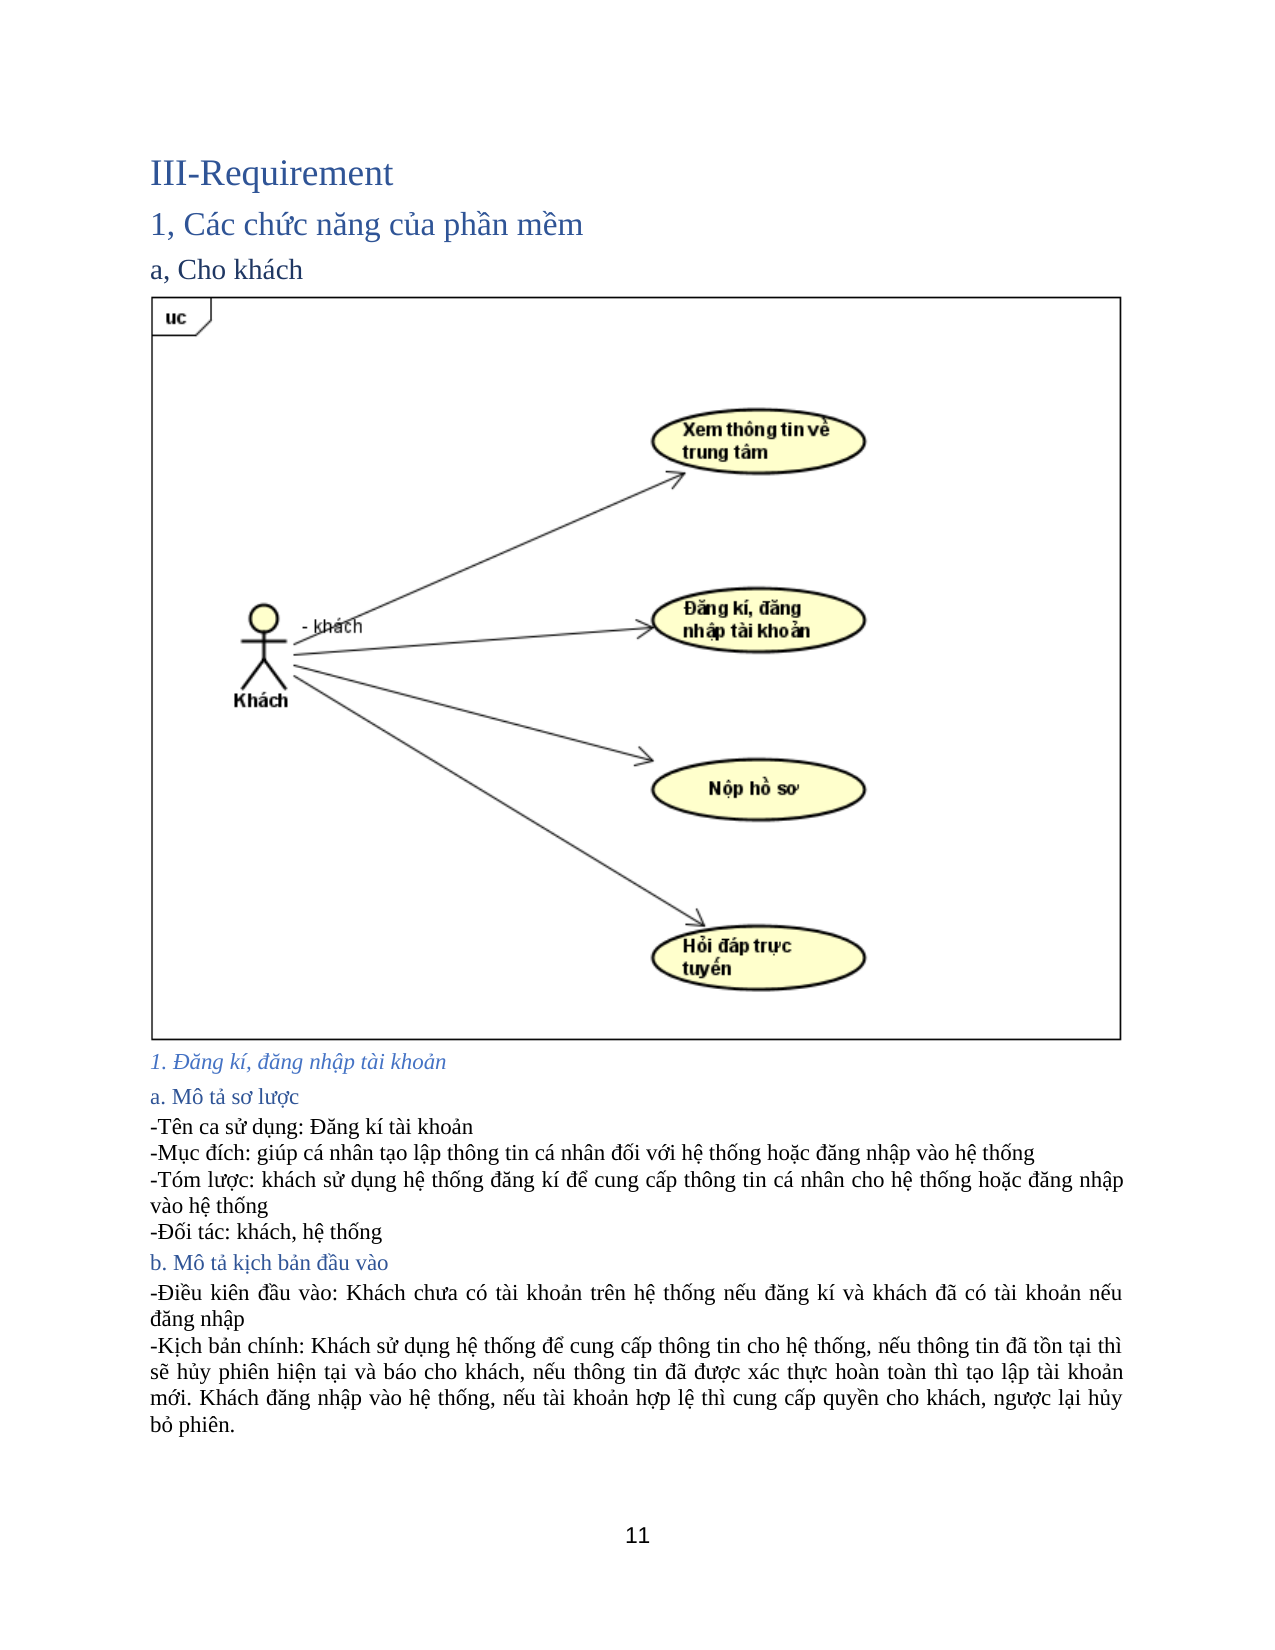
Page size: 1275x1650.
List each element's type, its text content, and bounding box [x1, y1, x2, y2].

subtitle 1, Các chức năng của phần mềm [150, 204, 1125, 242]
subtitle a. Mô tả sơ lược [150, 1083, 1125, 1109]
text -Tóm lược: khách sử dụng hệ thống đăng kí để cung cấp thông tin cá nhân cho hệ thống hoặc đăng nhập vào hệ thống [150, 1166, 1125, 1218]
subtitle a, Cho khách [150, 252, 1125, 286]
picture [150, 294, 1125, 1045]
text -Mục đích: giúp cá nhân tạo lập thông tin cá nhân đối với hệ thống hoặc đăng nhập vào hệ thống [150, 1139, 1125, 1166]
subtitle 1. Đăng kí, đăng nhập tài khoản [150, 1045, 1125, 1075]
text -Điều kiên đầu vào: Khách chưa có tài khoản trên hệ thống nếu đăng kí và khách đã có tài khoản nếu đăng nhập [150, 1279, 1125, 1332]
subtitle b. Mô tả kịch bản đầu vào [150, 1249, 1125, 1275]
text -Kịch bản chính: Khách sử dụng hệ thống để cung cấp thông tin cho hệ thống, nếu thông tin đã tồn tại thì sẽ hủy phiên hiện tại và báo cho khách, nếu thông tin đã được xác thực hoàn toàn thì tạo lập tài khoản mới. Khách đăng nhập vào hệ thống, nếu tài khoản hợp lệ thì cung cấp quyền cho khách, ngược lại hủy bỏ phiên. [150, 1332, 1125, 1437]
text -Đối tác: khách, hệ thống [150, 1218, 1125, 1245]
subtitle III-Requirement [150, 150, 1125, 193]
text -Tên ca sử dụng: Đăng kí tài khoản [150, 1113, 1125, 1139]
